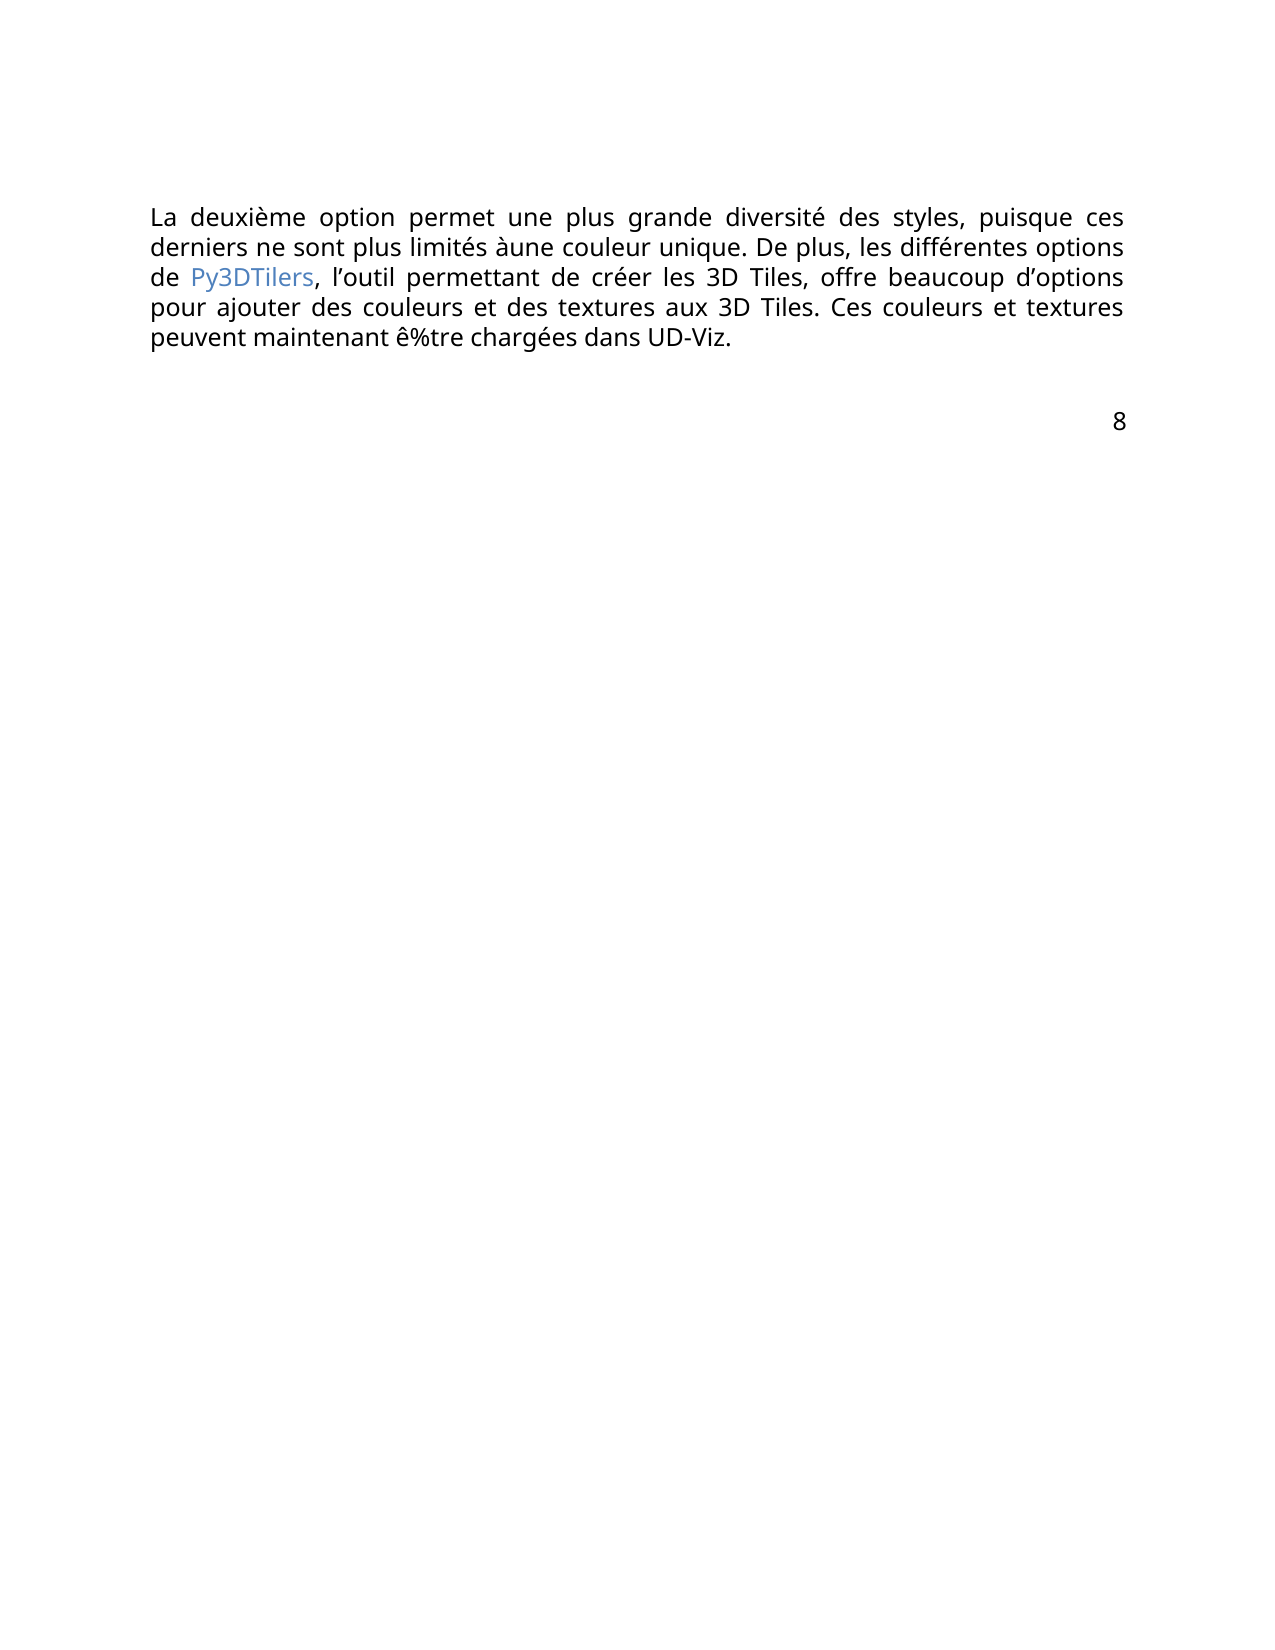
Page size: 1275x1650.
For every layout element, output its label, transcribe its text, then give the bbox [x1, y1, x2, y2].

text 8 [1112, 407, 1125, 467]
text La deuxième option permet une plus grande diversité des styles, puisque ces derniers ne sont plus limités àune couleur unique. De plus, les différentes options de Py3DTilers, l’outil permettant de créer les 3D Tiles, offre beaucoup d’options pour ajouter des couleurs et des textures aux 3D Tiles. Ces couleurs et textures peuvent maintenant ê%tre chargées dans UD-Viz. [150, 202, 1125, 352]
